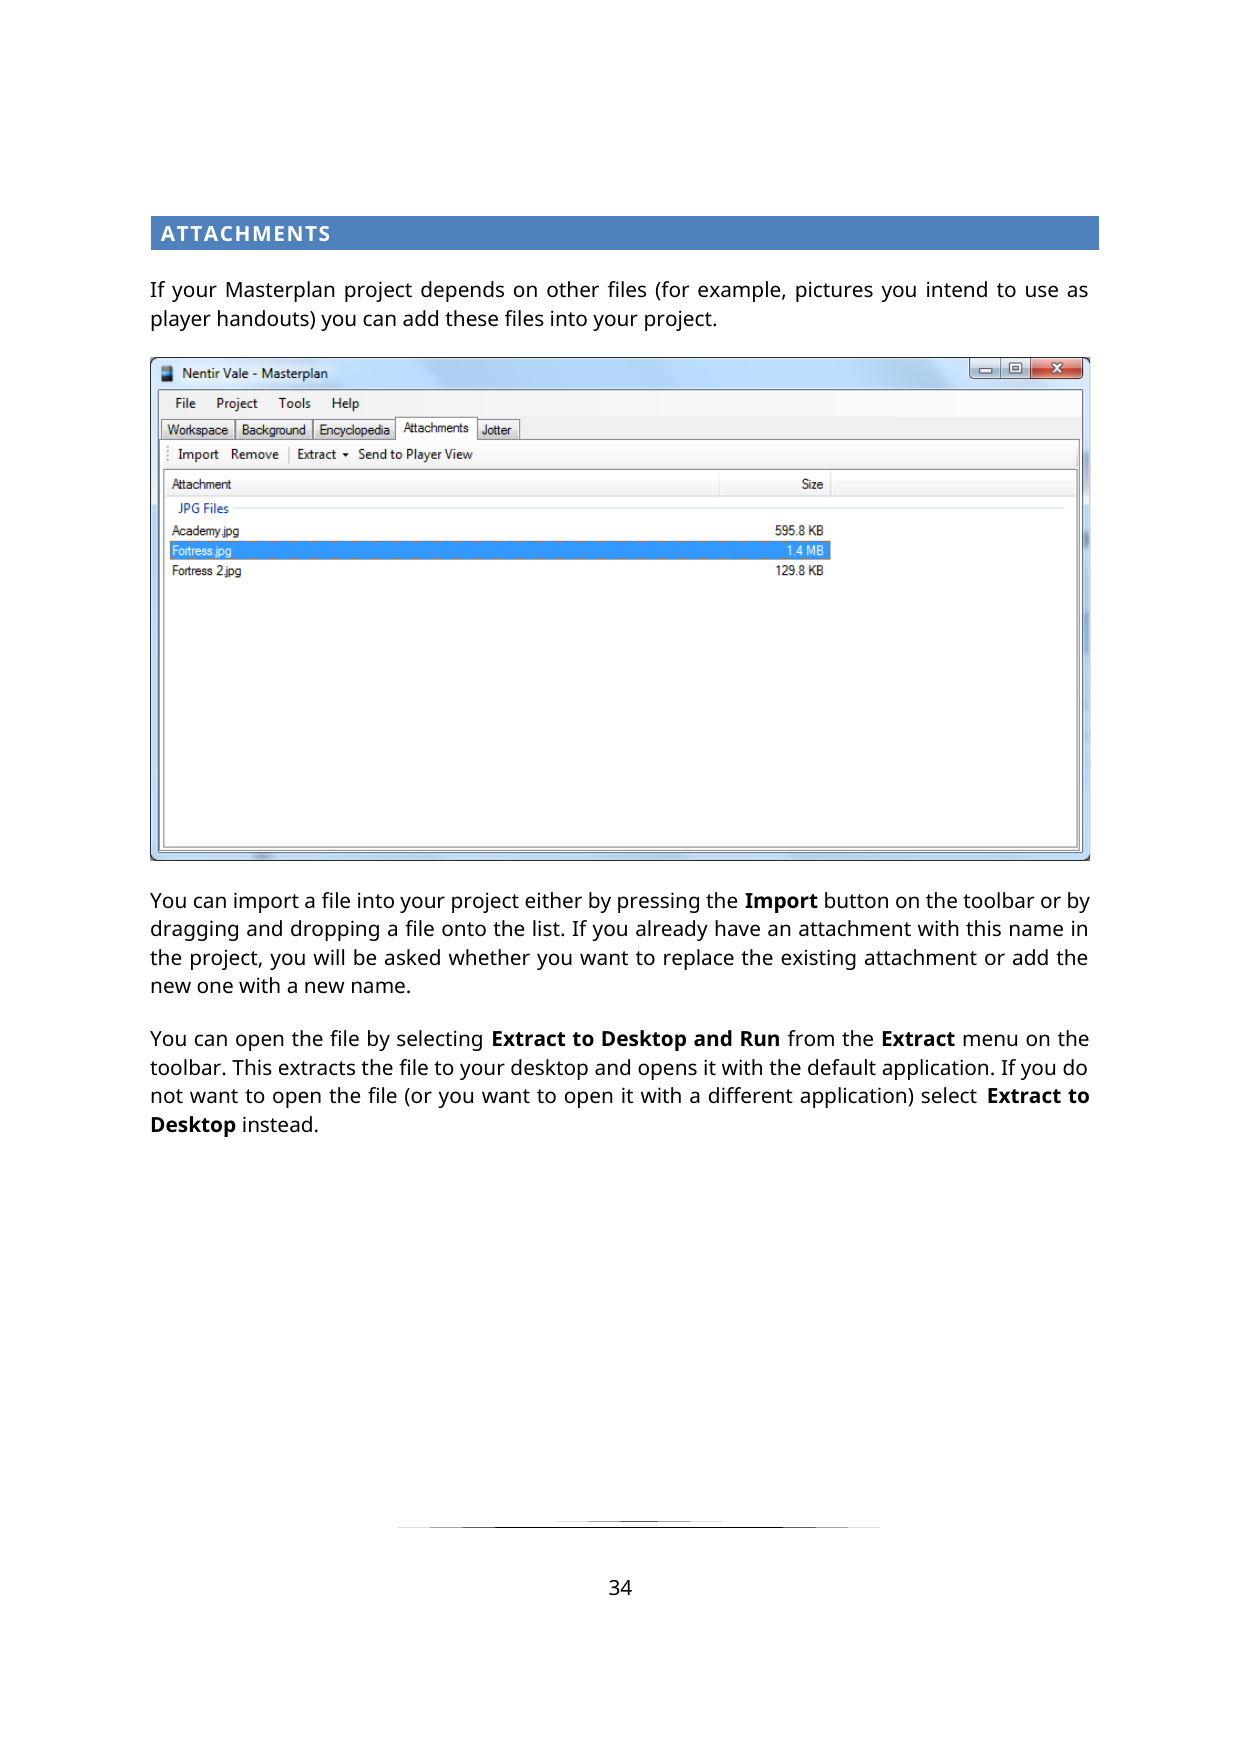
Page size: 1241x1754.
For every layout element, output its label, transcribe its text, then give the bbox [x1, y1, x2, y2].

text You can import a file into your project either by pressing the Import button on the toolbar or by dragging and dropping a file onto the list. If you already have an attachment with this name in the project, you will be asked whether you want to replace the existing attachment or add the new one with a new name. [150, 886, 1090, 999]
subtitle Attachments [152, 217, 1098, 249]
text If your Masterplan project depends on other files (for example, pictures you intend to use as player handouts) you can add these files into your project. [150, 275, 1090, 332]
text You can open the file by selecting Extract to Desktop and Run from the Extract menu on the toolbar. This extracts the file to your desktop and opens it with the default application. If you do not want to open the file (or you want to open it with a different application) select Extract to Desktop instead. [150, 1024, 1090, 1138]
picture [150, 357, 1091, 861]
